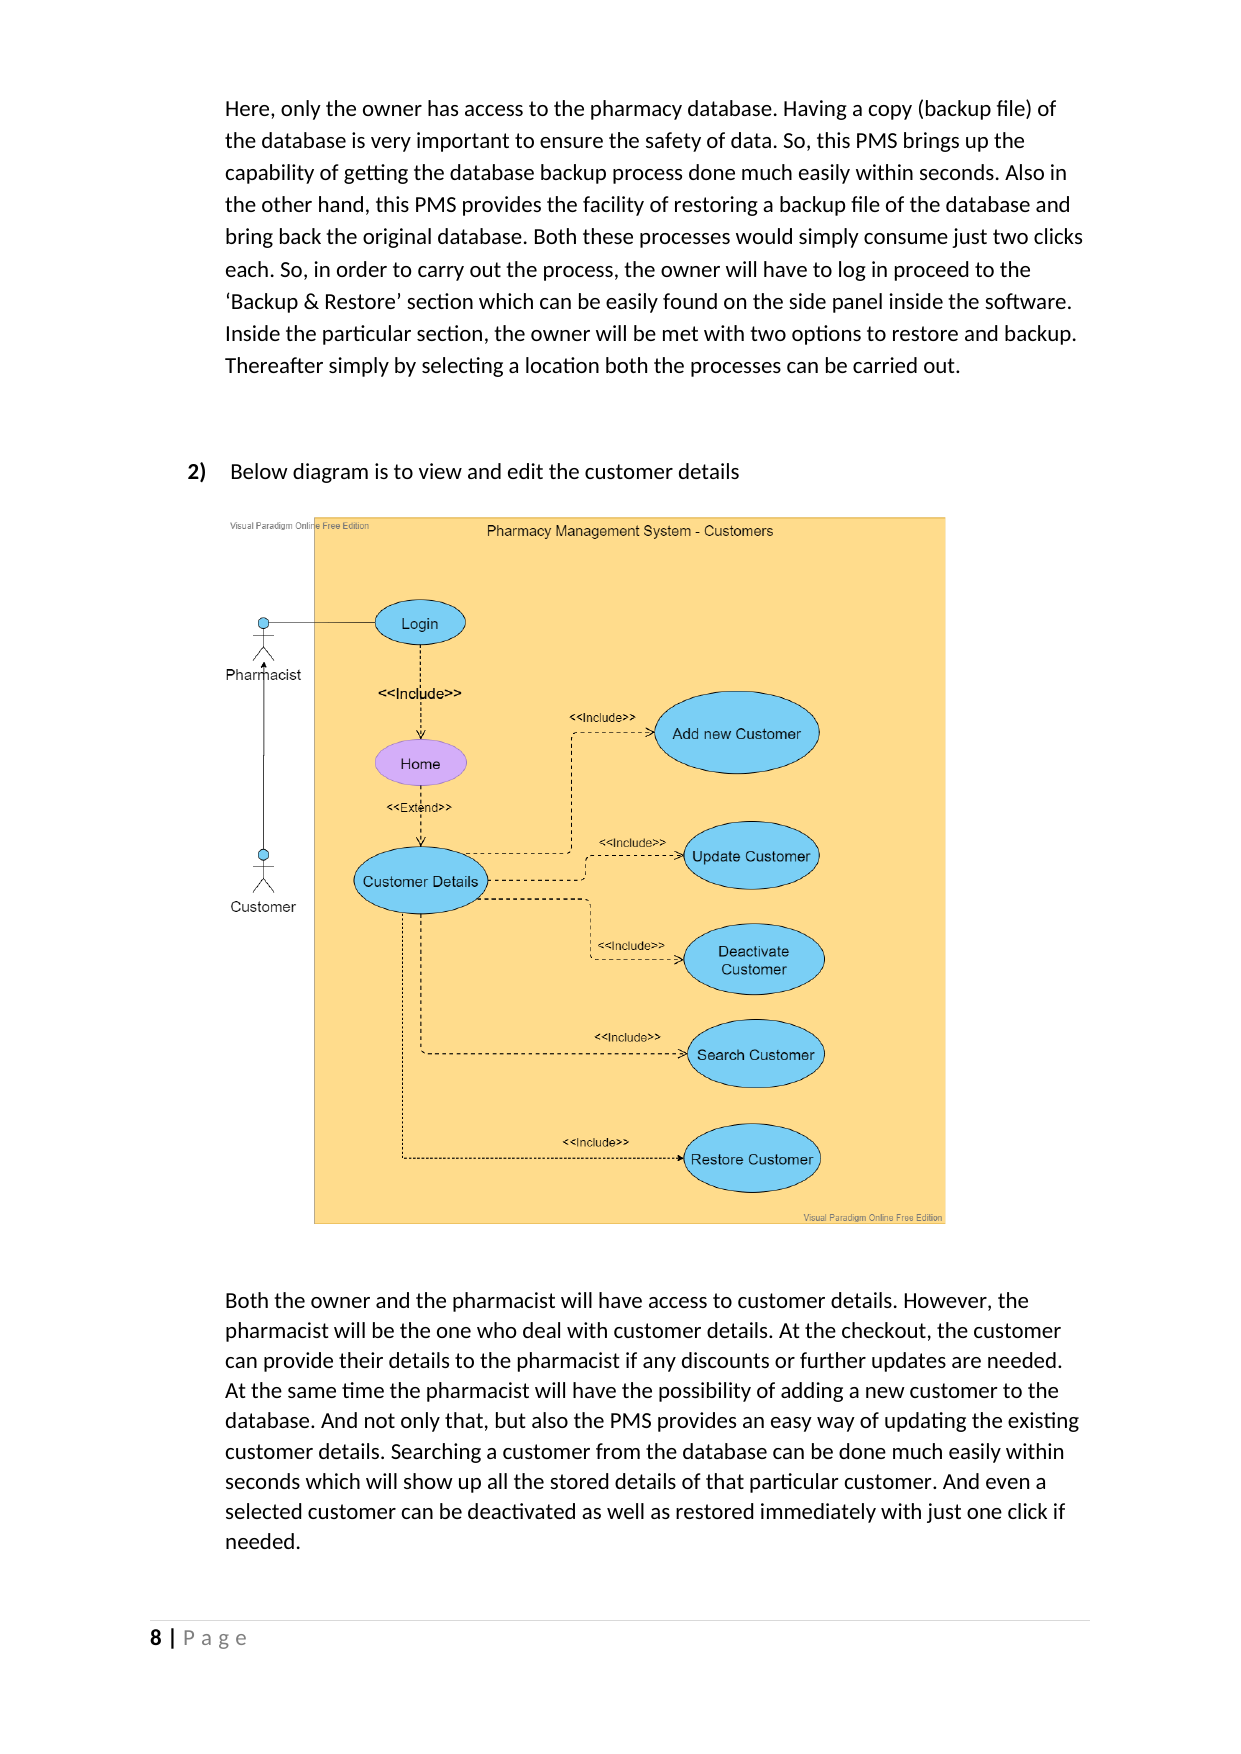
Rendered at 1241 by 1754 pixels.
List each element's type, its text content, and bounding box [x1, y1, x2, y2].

picture [225, 517, 946, 1224]
list Below diagram is to view and edit the customer details [187, 457, 1090, 485]
list Both the owner and the pharmacist will have access to customer details. However, the pharmacist will be the one who deal with customer details. At the checkout, the customer can provide their details to the pharmacist if any discounts or further updates are needed. At the same time the pharmacist will have the possibility of adding a new customer to the database. And not only that, but also the PMS provides an easy way of updating the existing customer details. Searching a customer from the database can be done much easily within seconds which will show up all the stored details of that particular customer. And even a selected customer can be deactivated as well as restored immediately with just one click if needed. [225, 1286, 1090, 1555]
text Here, only the owner has access to the pharmacy database. Having a copy (backup file) of the database is very important to ensure the safety of data. So, this PMS brings up the capability of getting the database backup process done much easily within seconds. Also in the other hand, this PMS provides the facility of restoring a backup file of the database and bring back the original database. Both these processes would simply consume just two clicks each. So, in order to carry out the process, the owner will have to log in proceed to the ‘Backup & Restore’ section which can be easily found on the side panel inside the software. Inside the particular section, the owner will be met with two options to restore and backup. Thereafter simply by selecting a location both the processes can be carried out. [225, 94, 1090, 379]
